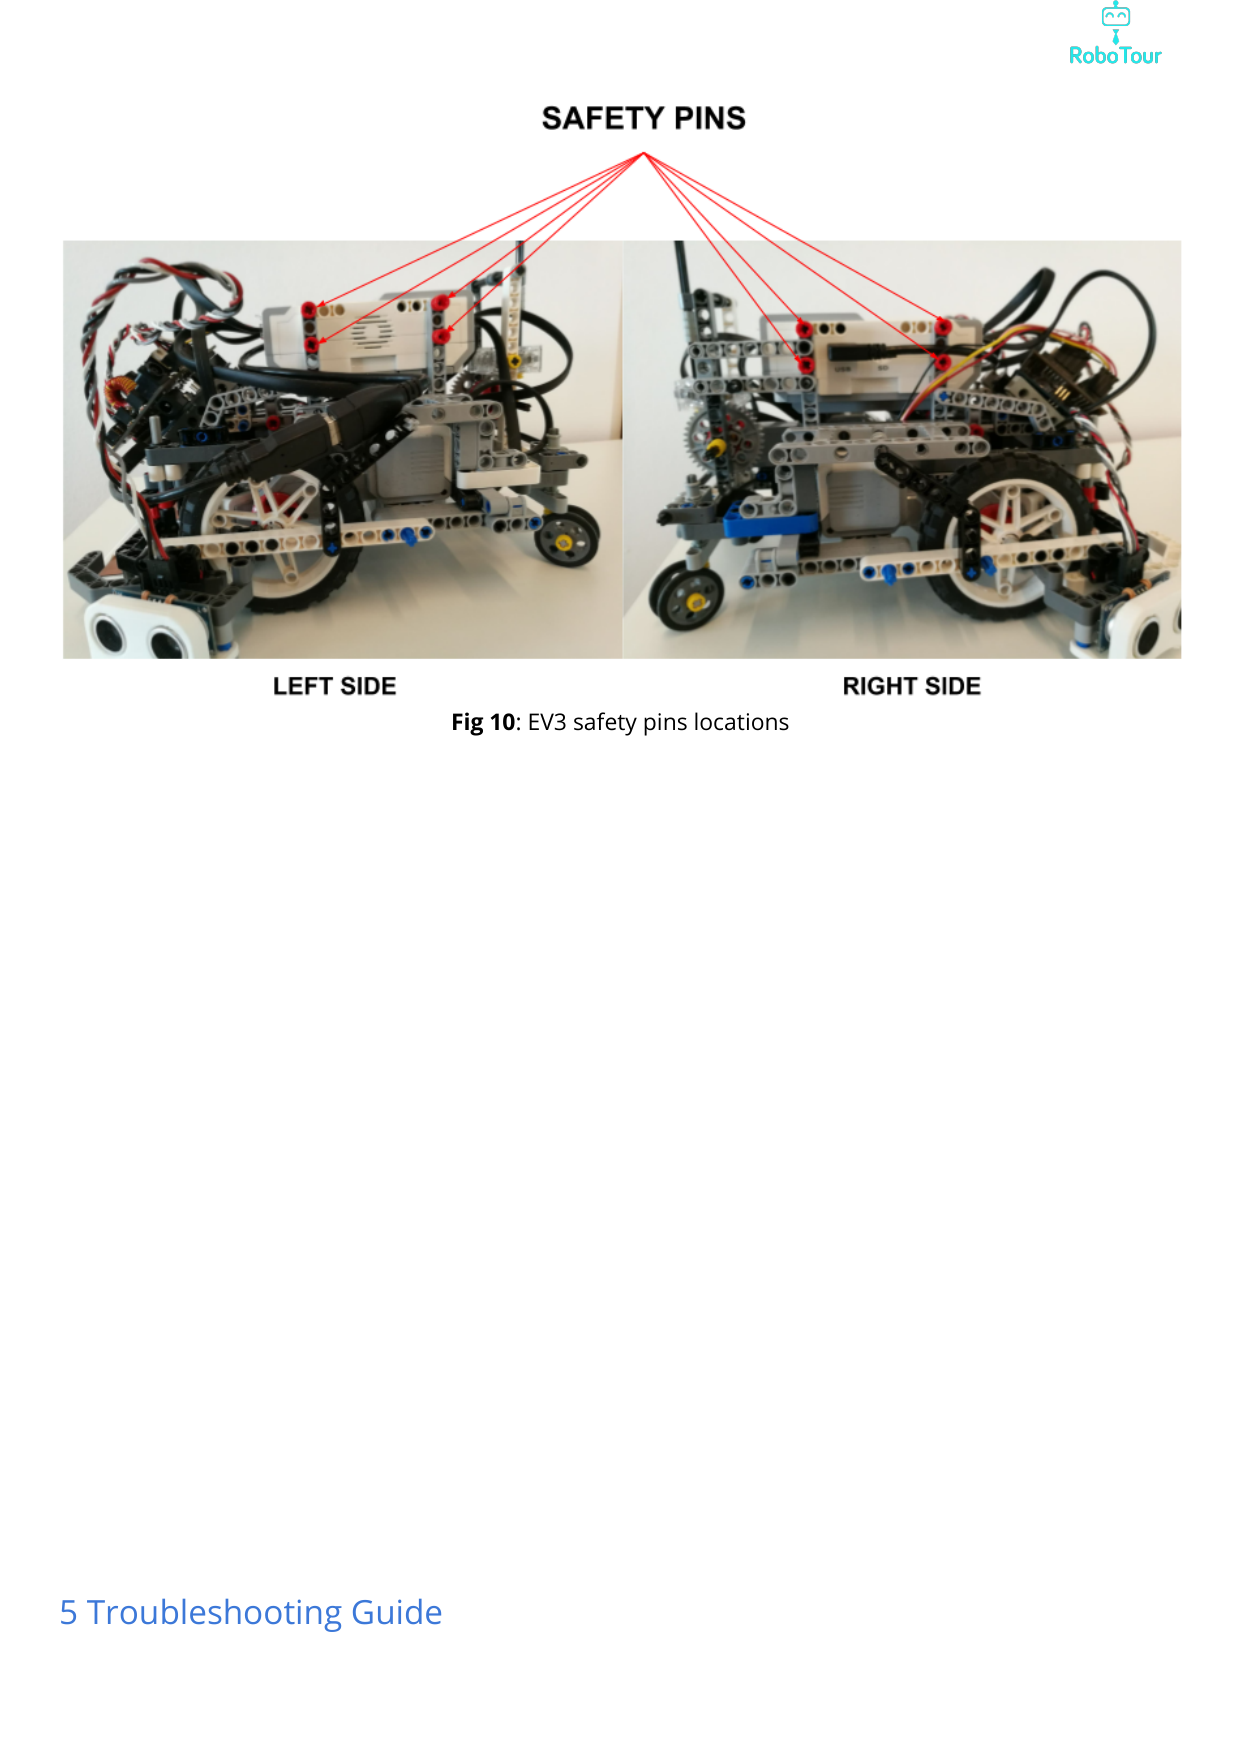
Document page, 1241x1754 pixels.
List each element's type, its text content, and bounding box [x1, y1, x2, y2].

picture [1068, 0, 1163, 65]
text Fig 10: EV3 safety pins locations [59, 706, 1181, 737]
subtitle 5 Troubleshooting Guide [59, 1589, 1181, 1634]
picture [58, 87, 1182, 702]
